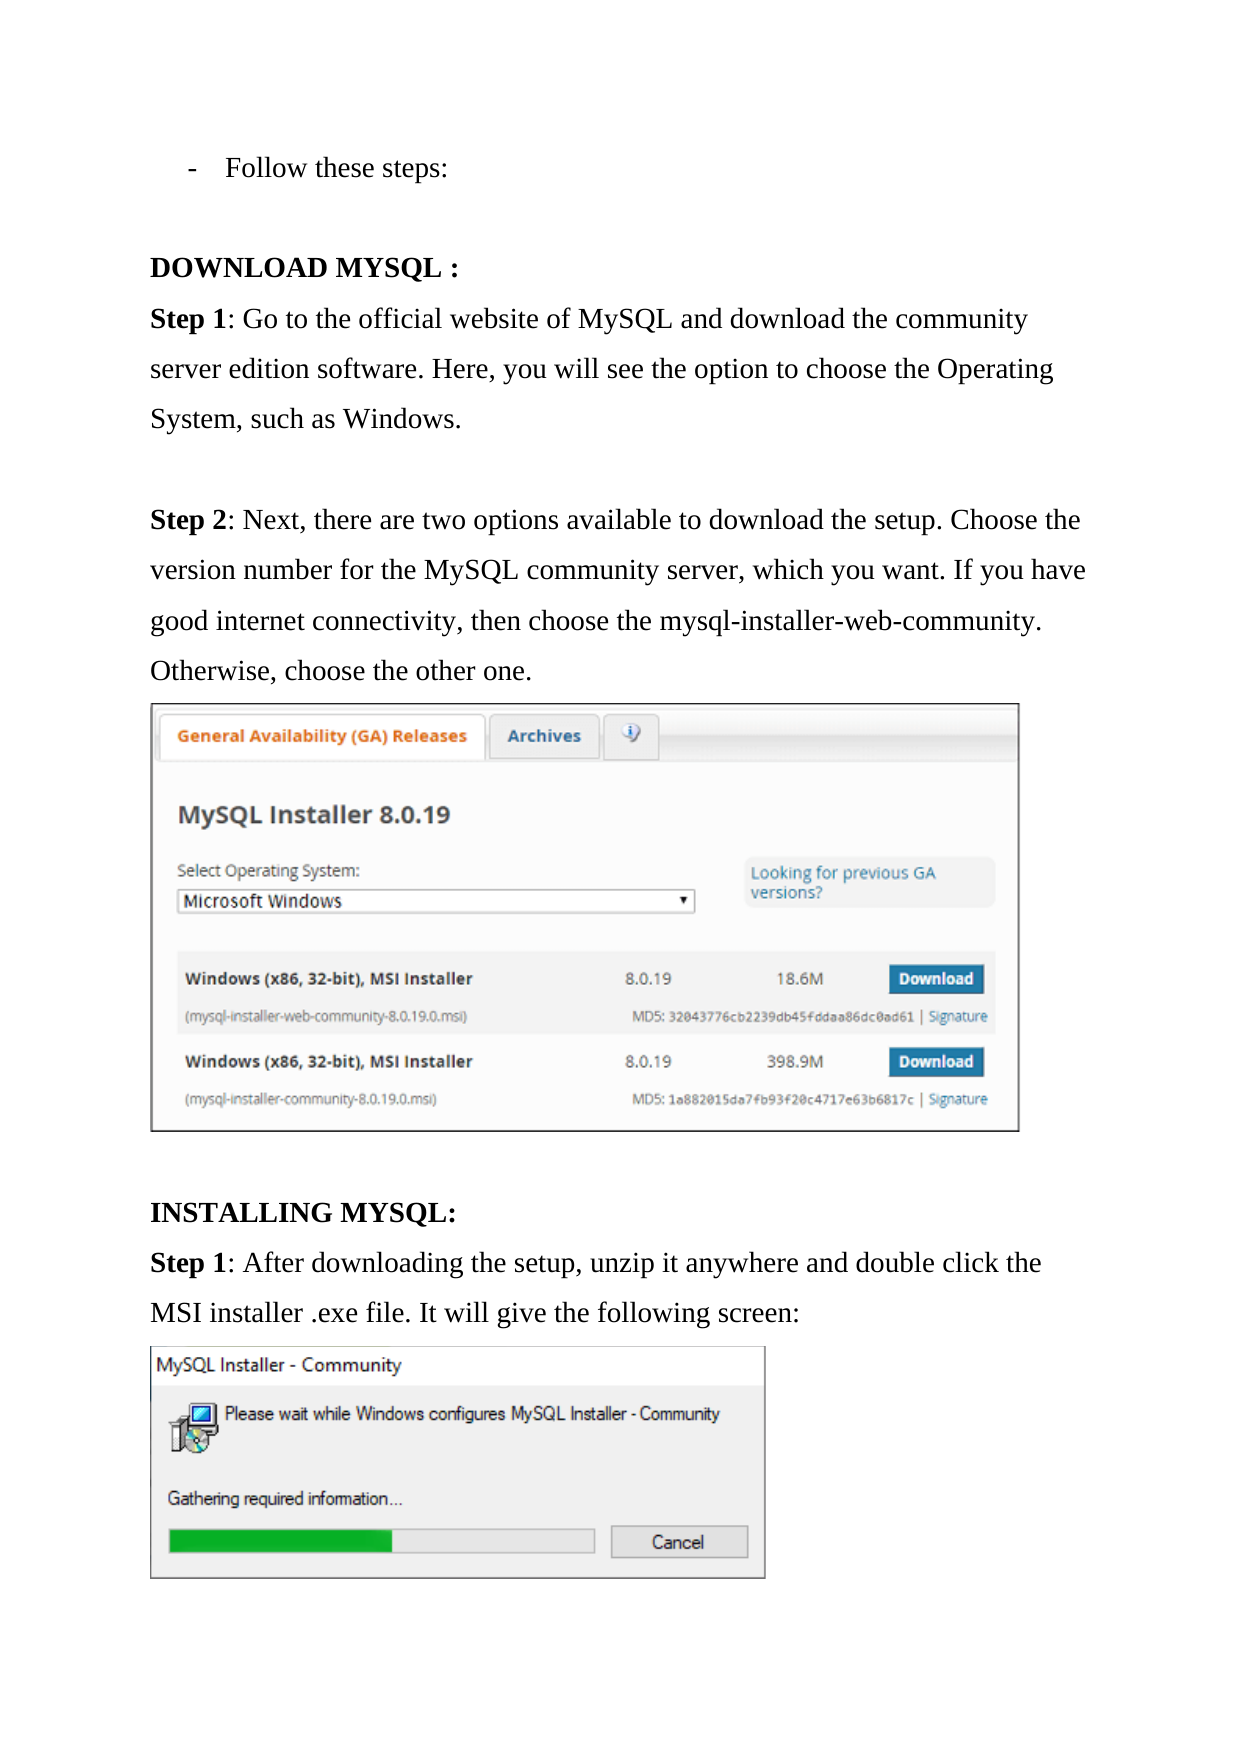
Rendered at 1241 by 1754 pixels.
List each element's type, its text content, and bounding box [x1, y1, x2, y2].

text Step 1: Go to the official website of MySQL and download the community server edition software. Here, you will see the option to choose the Operating System, such as Windows. [150, 301, 1090, 435]
list Follow these steps: [187, 150, 1090, 183]
text DOWNLOAD MYSQL : [150, 251, 1090, 284]
picture [150, 1346, 766, 1579]
text INSTALLING MYSQL: [150, 1195, 1090, 1228]
text Step 2: Next, there are two options available to download the setup. Choose the version number for the MySQL community server, which you want. If you have good internet connectivity, then choose the mysql-installer-web-community. Otherwise, choose the other one. [150, 502, 1090, 687]
text Step 1: After downloading the setup, unzip it anywhere and double click the MSI installer .exe file. It will give the following screen: [150, 1245, 1090, 1329]
picture [150, 703, 1021, 1132]
